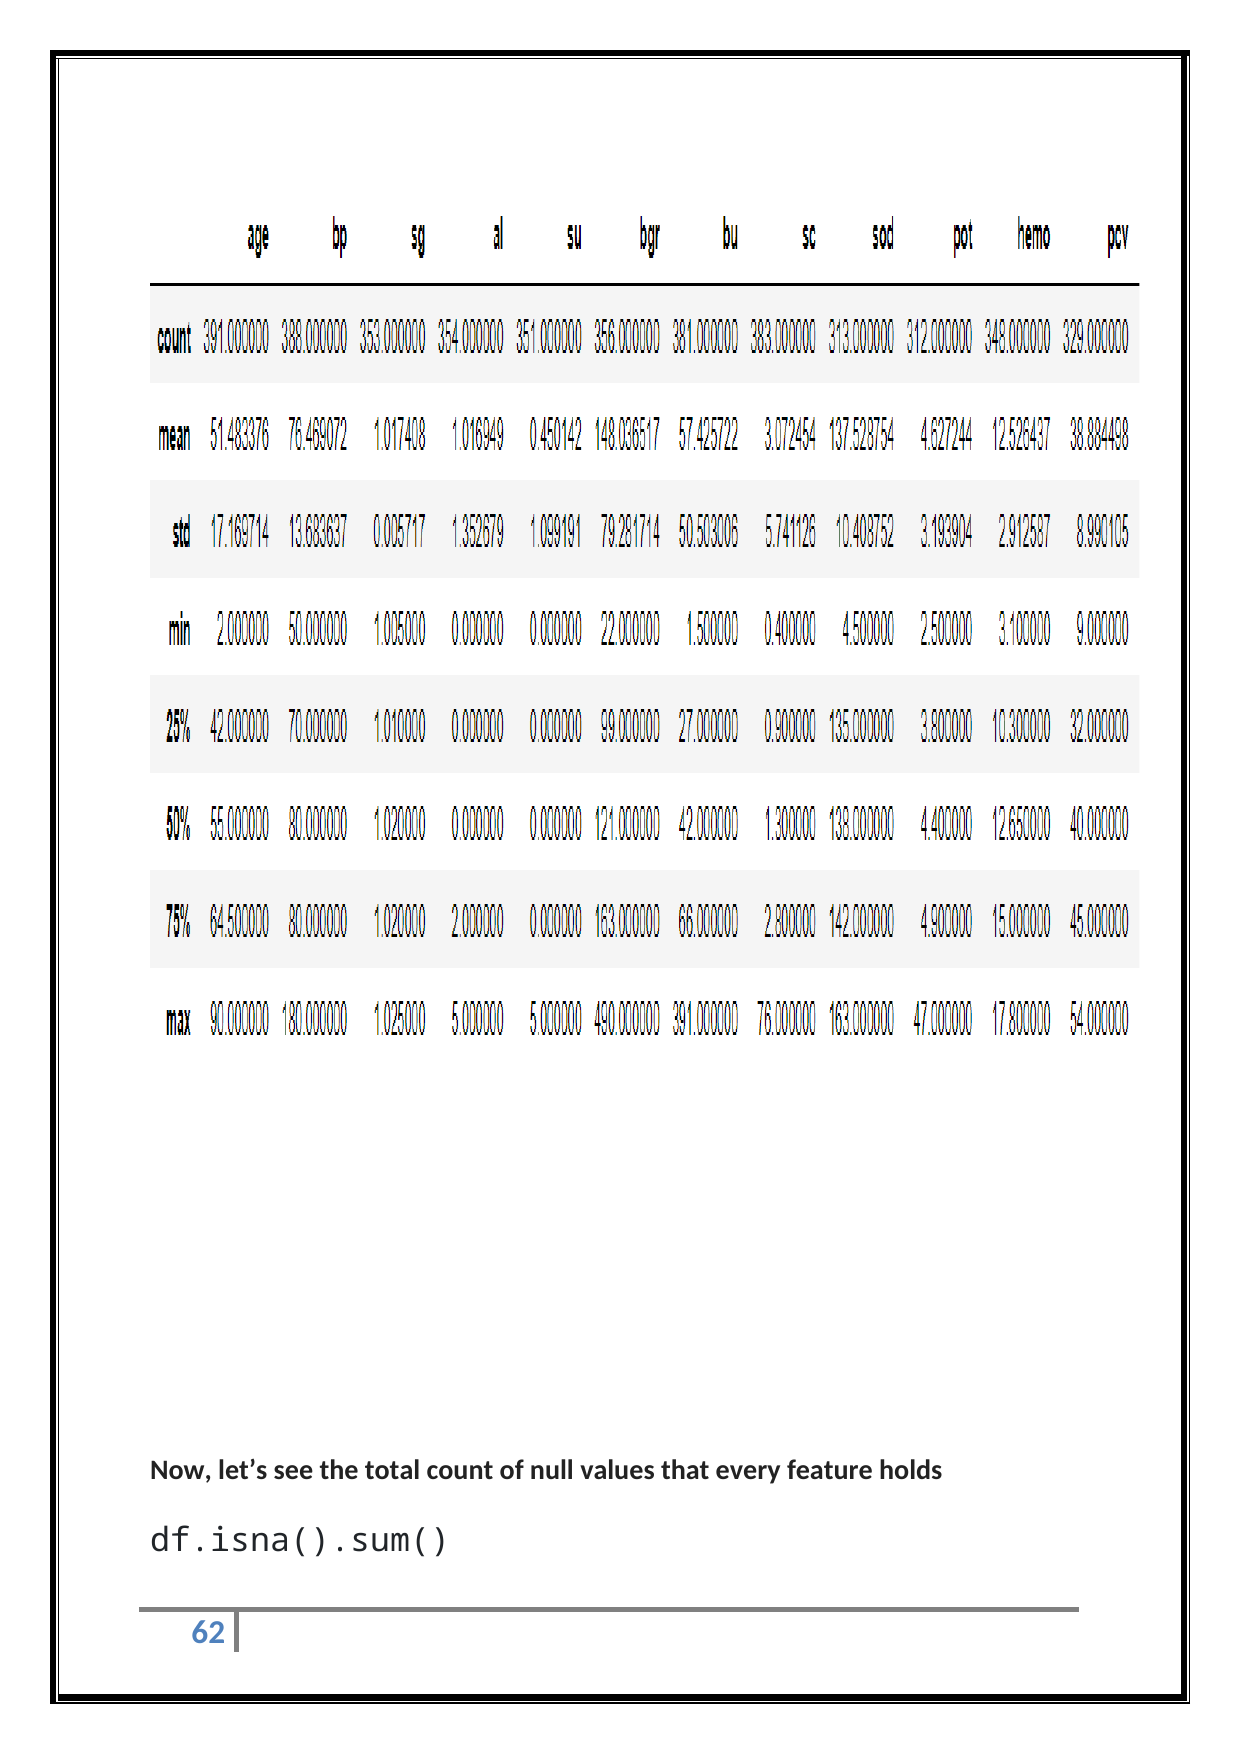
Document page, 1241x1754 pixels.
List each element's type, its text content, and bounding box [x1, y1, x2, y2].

text df.isna().sum() [150, 1516, 1090, 1561]
picture [150, 150, 1140, 1087]
text Now, let’s see the total count of null values that every feature holds [150, 1435, 1090, 1487]
